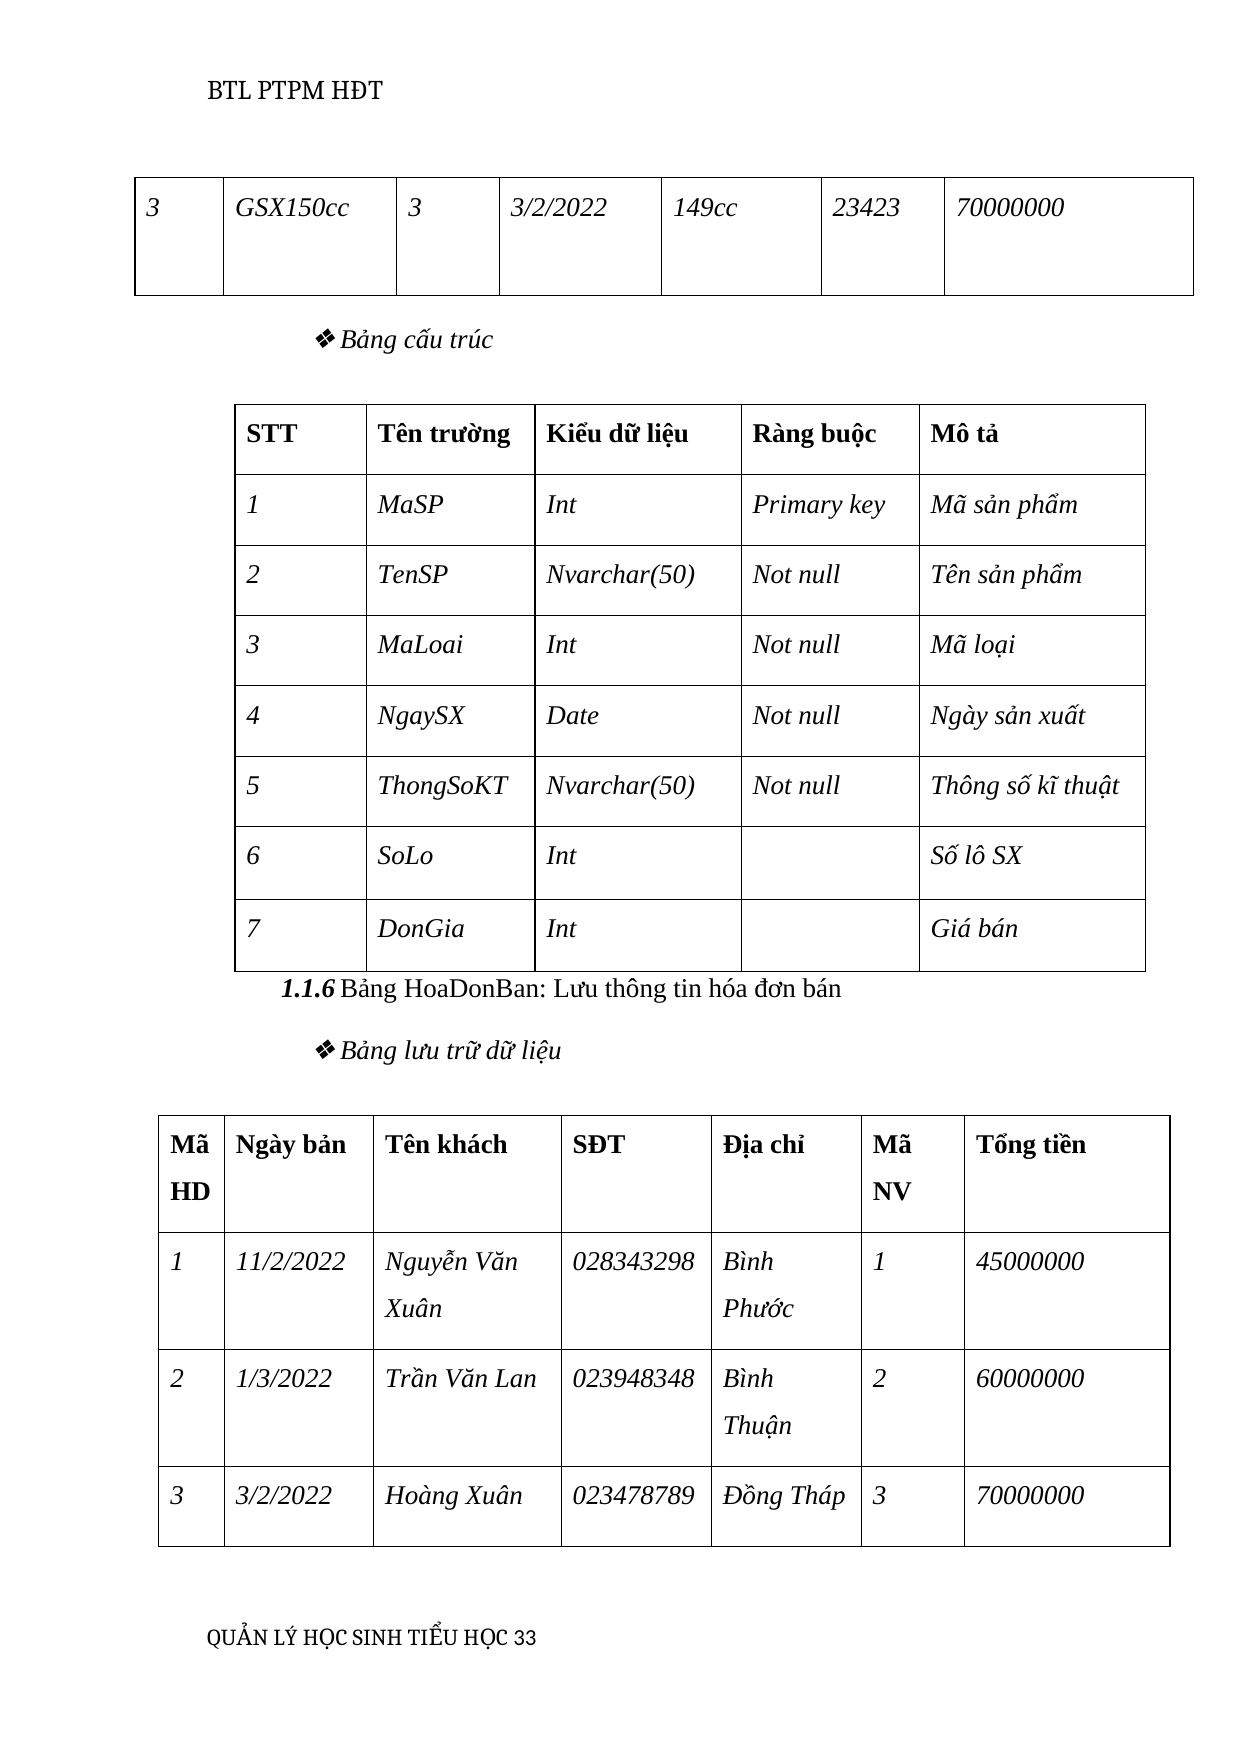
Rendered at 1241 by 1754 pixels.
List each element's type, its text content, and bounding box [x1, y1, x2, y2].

table_cell Primary key [742, 475, 919, 544]
table_cell 70000000 [945, 178, 1193, 295]
table_cell 023478789 [562, 1467, 711, 1546]
table_cell 3 [862, 1467, 964, 1546]
table_cell 023948348 [562, 1350, 711, 1466]
table_cell 4 [236, 686, 366, 756]
table_cell 23423 [822, 178, 944, 295]
table_cell Not null [742, 616, 919, 685]
table_cell Đồng Tháp [712, 1467, 861, 1546]
table_cell DonGia [367, 900, 534, 971]
table_cell Mã sản phẩm [920, 475, 1145, 544]
table_cell 1/3/2022 [225, 1350, 373, 1466]
table_header Mô tả [920, 405, 1145, 474]
table_cell 7 [236, 900, 366, 971]
table_cell Trần Văn Lan [374, 1350, 561, 1466]
table_header Kiểu dữ liệu [536, 405, 741, 474]
table_cell [742, 900, 919, 971]
table_cell 3 [236, 616, 366, 685]
table_cell Bình Phước [712, 1233, 861, 1349]
table_cell 3/2/2022 [225, 1467, 373, 1546]
table_cell [742, 827, 919, 898]
table_cell ThongSoKT [367, 757, 534, 826]
table_cell Not null [742, 757, 919, 826]
table_header Địa chỉ [712, 1116, 861, 1232]
table_cell Mã loại [920, 616, 1145, 685]
table_cell Not null [742, 546, 919, 615]
table_cell Int [536, 827, 741, 898]
table_header STT [236, 405, 366, 474]
table_header Tên khách [374, 1116, 561, 1232]
table_cell 2 [236, 546, 366, 615]
table_cell Int [536, 616, 741, 685]
table_cell 2 [862, 1350, 964, 1466]
table_cell Bình Thuận [712, 1350, 861, 1466]
table_cell Int [536, 900, 741, 971]
table_cell 60000000 [965, 1350, 1169, 1466]
table_header Ràng buộc [742, 405, 919, 474]
table_cell Hoàng Xuân Thạch [374, 1467, 561, 1546]
table_header Mã NV [862, 1116, 964, 1232]
table_cell Nvarchar(50) [536, 757, 741, 826]
table_cell 1 [862, 1233, 964, 1349]
table_header Tổng tiền [965, 1116, 1169, 1232]
table_cell MaLoai [367, 616, 534, 685]
table_cell Tên sản phẩm [920, 546, 1145, 615]
table_cell Nvarchar(50) [536, 546, 741, 615]
table_cell 11/2/2022 [225, 1233, 373, 1349]
table_cell 70000000 [965, 1467, 1169, 1546]
table_cell 149cc [662, 178, 821, 295]
table_cell Ngày sản xuất [920, 686, 1145, 756]
table_header Mã HD [159, 1116, 224, 1232]
table_cell 45000000 [965, 1233, 1169, 1349]
list Bảng lưu trữ dữ liệu [310, 1019, 1122, 1074]
table_cell NgaySX [367, 686, 534, 756]
table_cell 3/2/2022 [500, 178, 661, 295]
table_cell 028343298 [562, 1233, 711, 1349]
table_cell Date [536, 686, 741, 756]
table_cell 3 [397, 178, 499, 295]
table_cell 1 [236, 475, 366, 544]
table_cell 6 [236, 827, 366, 898]
table_cell 3 [136, 178, 223, 295]
table_cell Nguyễn Văn Xuân [374, 1233, 561, 1349]
table_cell 5 [236, 757, 366, 826]
table_header SĐT [562, 1116, 711, 1232]
table_header Ngày bản [225, 1116, 373, 1232]
table_cell SoLo [367, 827, 534, 898]
table_cell GSX150cc [224, 178, 396, 295]
table_cell Số lô SX [920, 827, 1145, 898]
table_cell 3 [159, 1467, 224, 1546]
table_cell Thông số kĩ thuật [920, 757, 1145, 826]
table_cell 1 [159, 1233, 224, 1349]
table_cell Int [536, 475, 741, 544]
table_cell TenSP [367, 546, 534, 615]
table_cell Giá bán [920, 900, 1145, 971]
table_header Tên trường [367, 405, 534, 474]
table_cell MaSP [367, 475, 534, 544]
list Bảng cấu trúc [310, 308, 1122, 364]
table_cell Not null [742, 686, 919, 756]
table_cell 2 [159, 1350, 224, 1466]
list Bảng HoaDonBan: Lưu thông tin hóa đơn bán [281, 972, 1122, 1003]
